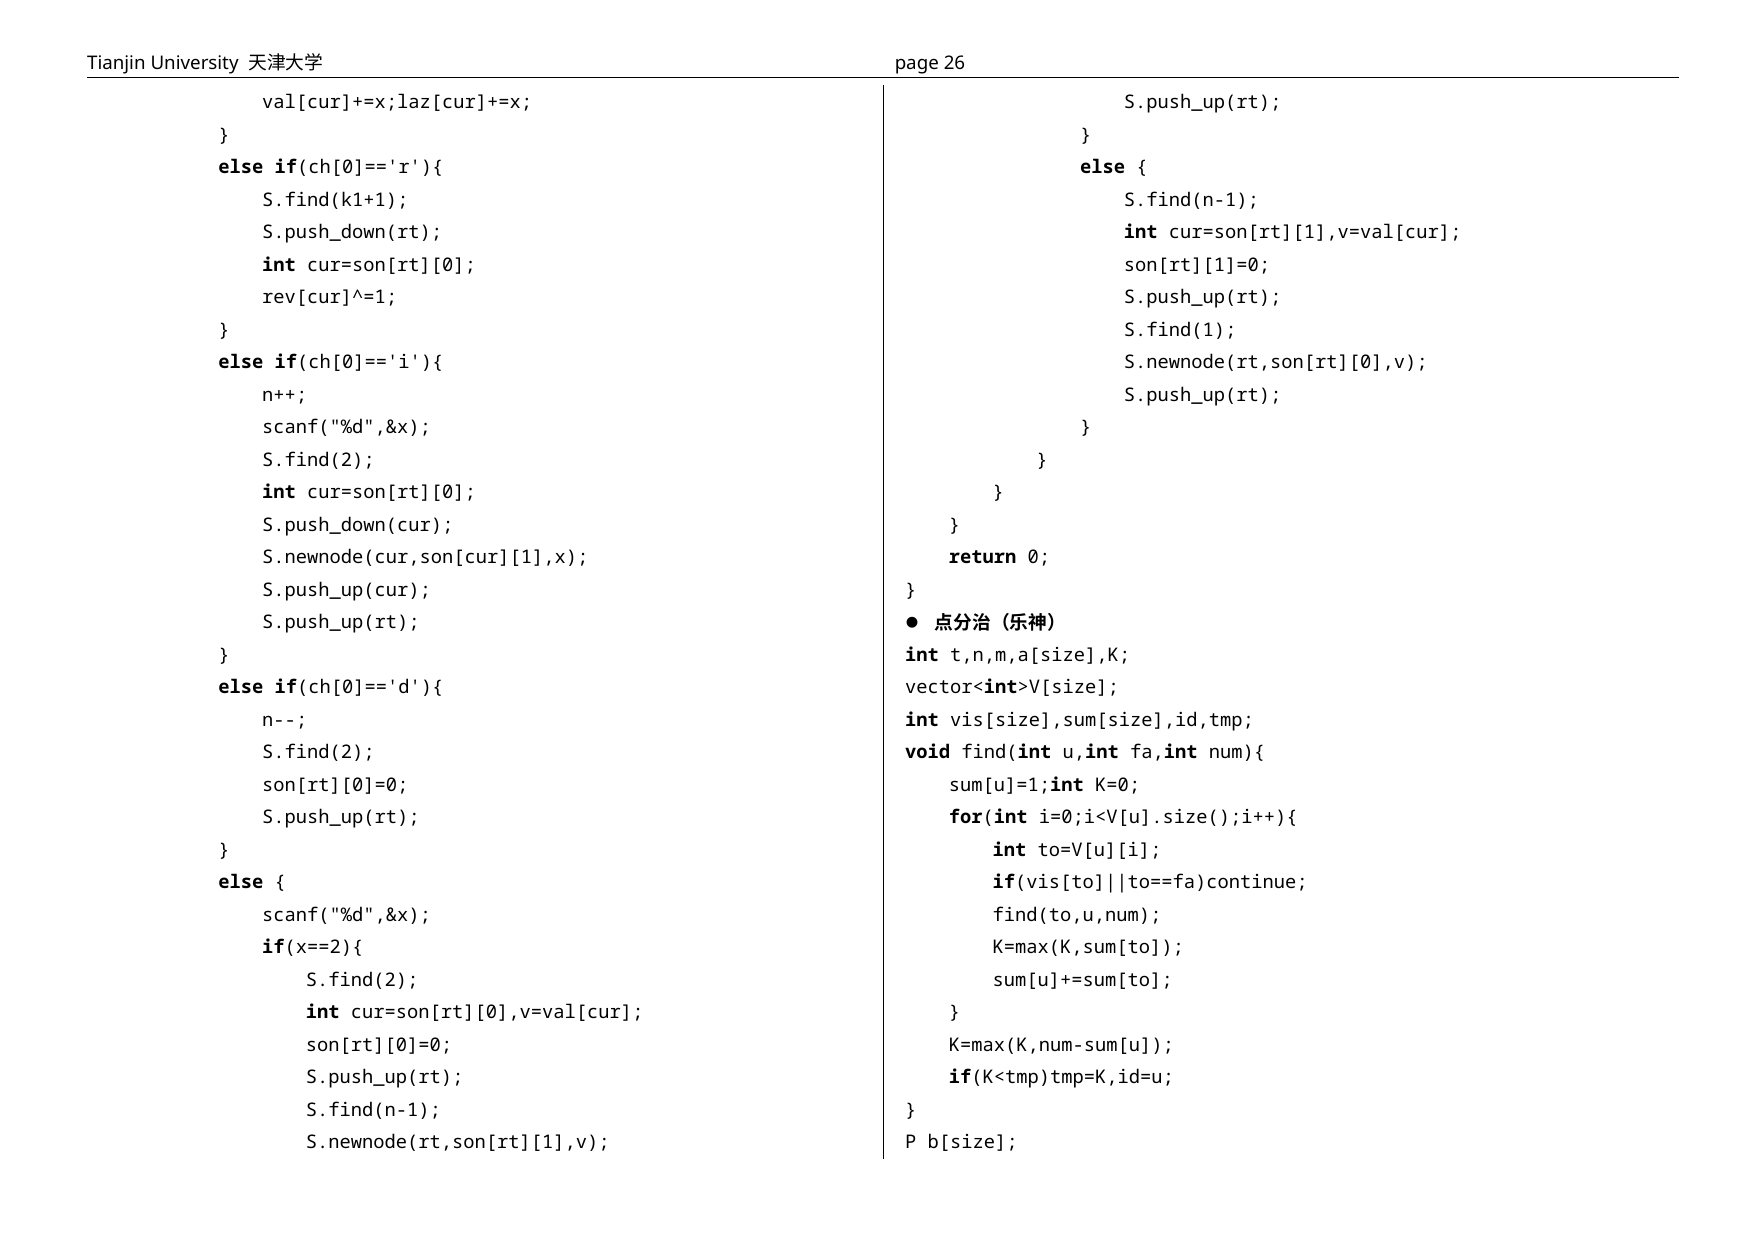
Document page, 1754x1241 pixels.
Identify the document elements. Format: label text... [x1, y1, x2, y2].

text vector<int>V[size]; [905, 670, 1679, 703]
text int cur=son[rt][1],v=val[cur]; [905, 215, 1679, 248]
text K=max(K,sum[to]); [905, 930, 1679, 963]
text int to=V[u][i]; [905, 833, 1679, 865]
text S.push_up(rt); [905, 280, 1679, 313]
text son[rt][0]=0; [87, 1028, 861, 1060]
text int cur=son[rt][0],v=val[cur]; [87, 995, 861, 1028]
text } [87, 313, 861, 345]
text if(x==2){ [87, 930, 861, 963]
text S.push_up(rt); [905, 378, 1679, 410]
text S.push_down(cur); [87, 508, 861, 540]
text S.newnode(rt,son[rt][0],v); [905, 345, 1679, 378]
text S.newnode(cur,son[cur][1],x); [87, 540, 861, 573]
text void find(int u,int fa,int num){ [905, 735, 1679, 768]
text } [87, 638, 861, 670]
text son[rt][1]=0; [905, 248, 1679, 280]
text S.find(2); [87, 963, 861, 995]
text S.newnode(rt,son[rt][1],v); [87, 1125, 861, 1158]
text scanf("%d",&x); [87, 898, 861, 930]
text n++; [87, 378, 861, 410]
text else if(ch[0]=='i'){ [87, 345, 861, 378]
text int t,n,m,a[size],K; [905, 638, 1679, 670]
text int cur=son[rt][0]; [87, 475, 861, 508]
text S.push_up(rt); [87, 1060, 861, 1093]
text } [905, 118, 1679, 150]
text } [905, 1093, 1679, 1125]
text } [905, 475, 1679, 508]
text S.push_up(cur); [87, 573, 861, 605]
text return 0; [905, 540, 1679, 573]
text S.find(1); [905, 313, 1679, 345]
text if(vis[to]||to==fa)continue; [905, 865, 1679, 898]
text find(to,u,num); [905, 898, 1679, 930]
text S.find(2); [87, 443, 861, 475]
text S.find(2); [87, 735, 861, 768]
text n--; [87, 703, 861, 735]
text int vis[size],sum[size],id,tmp; [905, 703, 1679, 735]
text } [905, 410, 1679, 443]
text for(int i=0;i<V[u].size();i++){ [905, 800, 1679, 833]
text rev[cur]^=1; [87, 280, 861, 313]
text scanf("%d",&x); [87, 410, 861, 443]
text S.push_up(rt); [87, 605, 861, 638]
text } [905, 508, 1679, 540]
text } [87, 833, 861, 865]
text S.push_down(rt); [87, 215, 861, 248]
text } [87, 118, 861, 150]
text S.push_up(rt); [87, 800, 861, 833]
text S.find(n-1); [87, 1093, 861, 1125]
text int cur=son[rt][0]; [87, 248, 861, 280]
text sum[u]=1;int K=0; [905, 768, 1679, 800]
text sum[u]+=sum[to]; [905, 963, 1679, 995]
text else { [87, 865, 861, 898]
text S.find(n-1); [905, 183, 1679, 215]
text } [905, 573, 1679, 605]
text son[rt][0]=0; [87, 768, 861, 800]
text else if(ch[0]=='d'){ [87, 670, 861, 703]
text val[cur]+=x;laz[cur]+=x; [87, 85, 861, 118]
text K=max(K,num-sum[u]); [905, 1028, 1679, 1060]
text } [905, 443, 1679, 475]
text S.find(k1+1); [87, 183, 861, 215]
text else if(ch[0]=='r'){ [87, 150, 861, 183]
text } [905, 995, 1679, 1028]
text if(K<tmp)tmp=K,id=u; [905, 1060, 1679, 1093]
text P b[size]; [905, 1125, 1679, 1158]
subtitle 点分治（乐神） [905, 605, 1679, 638]
text else { [905, 150, 1679, 183]
text S.push_up(rt); [905, 85, 1679, 118]
